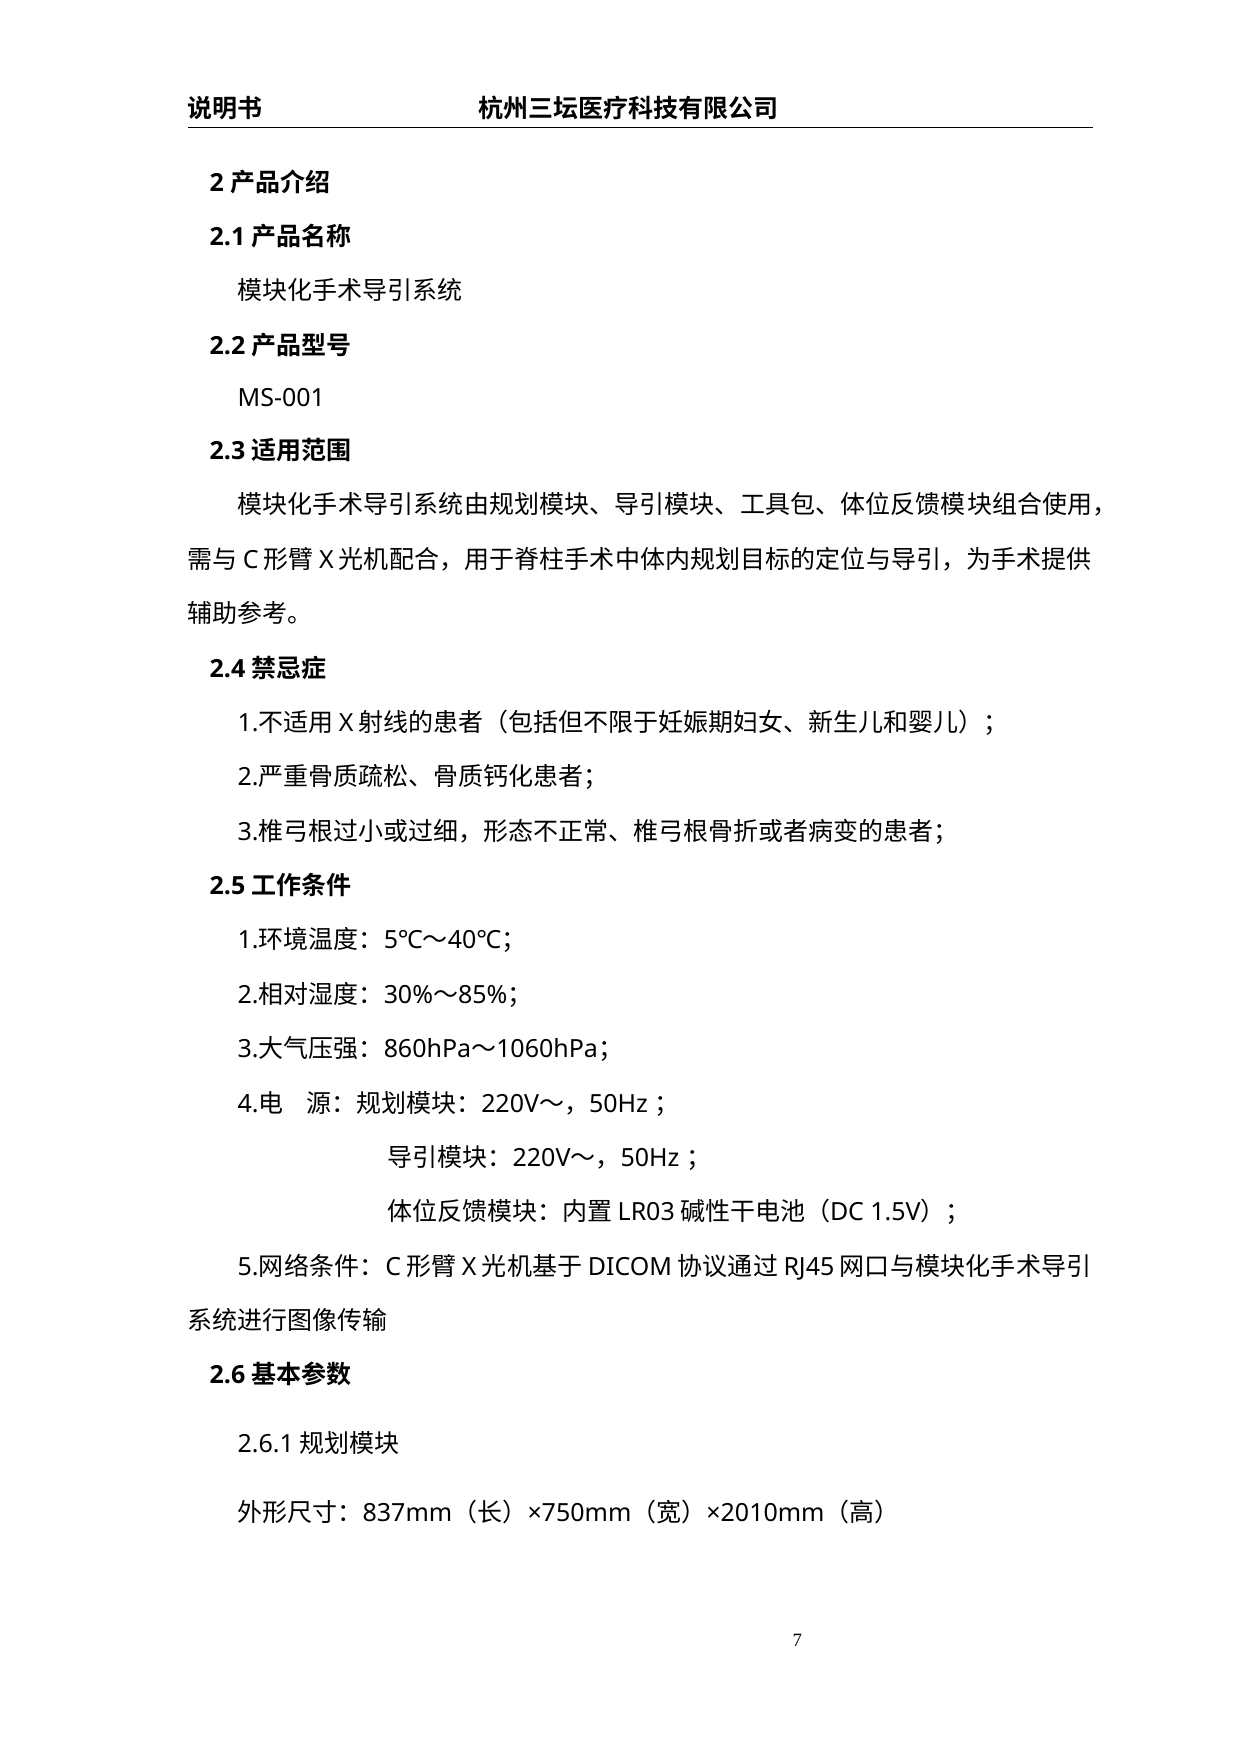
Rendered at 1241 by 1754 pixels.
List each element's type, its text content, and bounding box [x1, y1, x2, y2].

text 2.严重骨质疏松、骨质钙化患者； [187, 757, 1093, 793]
text 导引模块：220V～，50Hz ； [187, 1137, 1093, 1174]
text 2.相对湿度：30%～85%； [187, 974, 1093, 1011]
text 体位反馈模块：内置LR03碱性干电池（DC 1.5V）； [187, 1192, 1093, 1228]
text 1.环境温度：5℃～40℃； [187, 920, 1093, 956]
text 模块化手术导引系统 [187, 271, 1093, 307]
text 2.6.1规划模块 [187, 1409, 1093, 1474]
text 模块化手术导引系统由规划模块、导引模块、工具包、体位反馈模块组合使用，需与C形臂X光机配合，用于脊柱手术中体内规划目标的定位与导引，为手术提供辅助参考。 [187, 485, 1093, 630]
subtitle 2.2 产品型号 [209, 325, 1071, 361]
text 3.大气压强：860hPa～1060hPa； [187, 1029, 1093, 1065]
list 外形尺寸：837mm（长）×750mm（宽）×2010mm（高） [187, 1492, 1093, 1529]
text 5.网络条件：C形臂X光机基于DICOM协议通过RJ45网口与模块化手术导引系统进行图像传输 [187, 1246, 1093, 1337]
subtitle 2.3 适用范围 [209, 431, 1071, 467]
text 1.不适用X射线的患者（包括但不限于妊娠期妇女、新生儿和婴儿）； [187, 702, 1093, 739]
subtitle 2.5 工作条件 [209, 866, 1071, 902]
text 4.电 源：规划模块：220V～，50Hz ； [187, 1083, 1093, 1119]
text MS-001 [187, 379, 1093, 413]
text 3.椎弓根过小或过细，形态不正常、椎弓根骨折或者病变的患者； [187, 811, 1093, 847]
subtitle 2 产品介绍 [209, 162, 1071, 198]
subtitle 2.4 禁忌症 [209, 648, 1071, 684]
subtitle 2.1 产品名称 [209, 216, 1071, 253]
subtitle 2.6 基本参数 [209, 1355, 1071, 1391]
